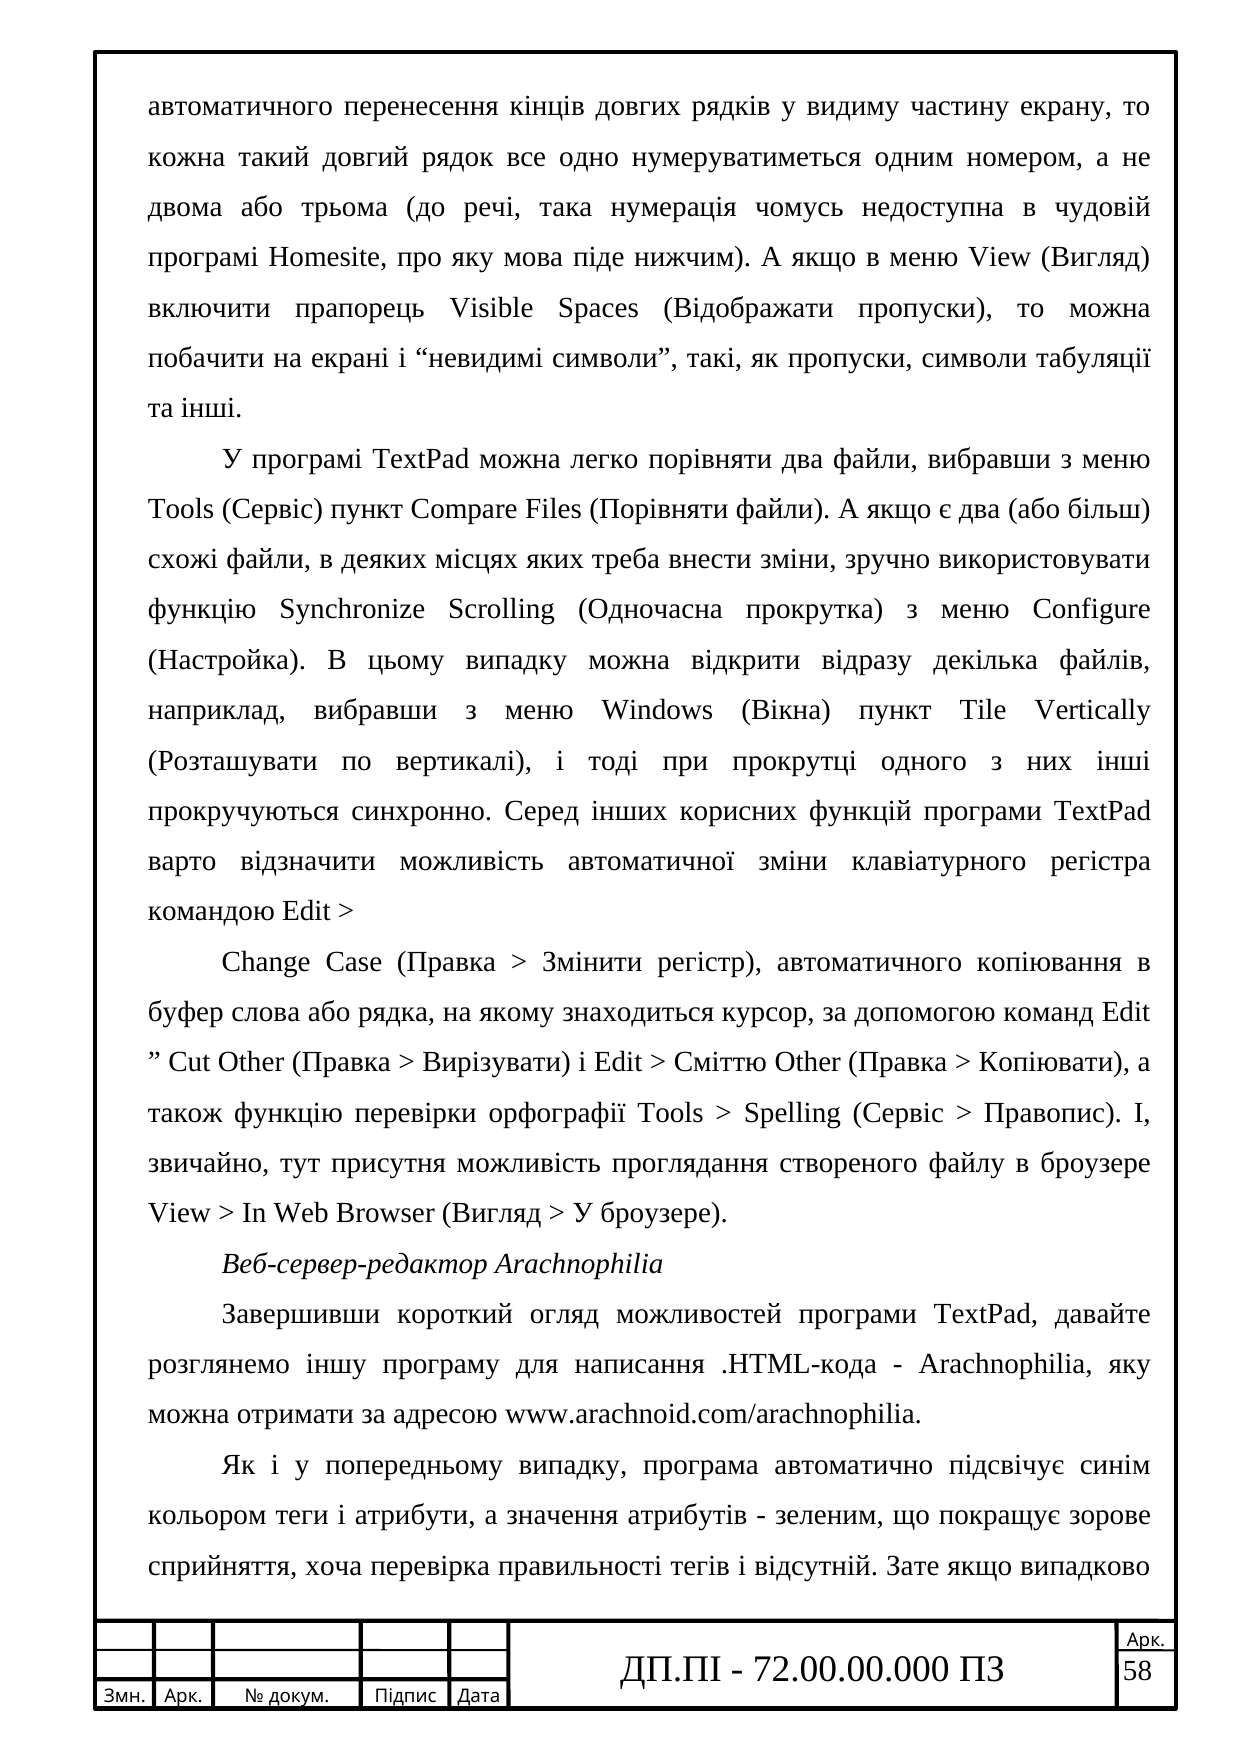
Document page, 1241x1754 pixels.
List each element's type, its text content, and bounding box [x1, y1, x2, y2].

text Веб-сервер-редактор Arachnophilia [148, 1246, 1152, 1279]
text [148, 88, 1152, 424]
text У програмі TextPad можна легко порівняти два файли, вибравши з меню Tools (Сервіс) пункт Compare Files (Порівняти файли). А якщо є два (або більш) схожі файли, в деяких місцях яких треба внести зміни, зручно використовувати функцію Synchronize Scrolling (Одночасна прокрутка) з меню Configure (Настройка). В цьому випадку можна відкрити відразу декілька файлів, наприклад, вибравши з меню Windows (Вікна) пункт Tile Vertically (Розташувати по вертикалі), і тоді при прокрутці одного з них інші прокручуються синхронно. Серед інших корисних функцій програми TextPad варто відзначити можливість автоматичної зміни клавіатурного регістра командою Edit > [148, 441, 1152, 927]
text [148, 1447, 1152, 1581]
text Завершивши короткий огляд можливостей програми TextPad, давайте розглянемо іншу програму для написання .HTML-кода - Arachnophilia, яку можна отримати за адресою www.arachnoid.com/arachnophilia. [148, 1296, 1152, 1430]
text Change Case (Правка > Змінити регістр), автоматичного копіювання в буфер слова або рядка, на якому знаходиться курсор, за допомогою команд Edit ” Cut Other (Правка > Вирізувати) і Edit > Сміттю Other (Правка > Копіювати), а також функцію перевірки орфографії Tools > Spelling (Сервіс > Правопис). І, звичайно, тут присутня можливість проглядання створеного файлу в броузере View > In Web Browser (Вигляд > У броузере). [148, 944, 1152, 1229]
